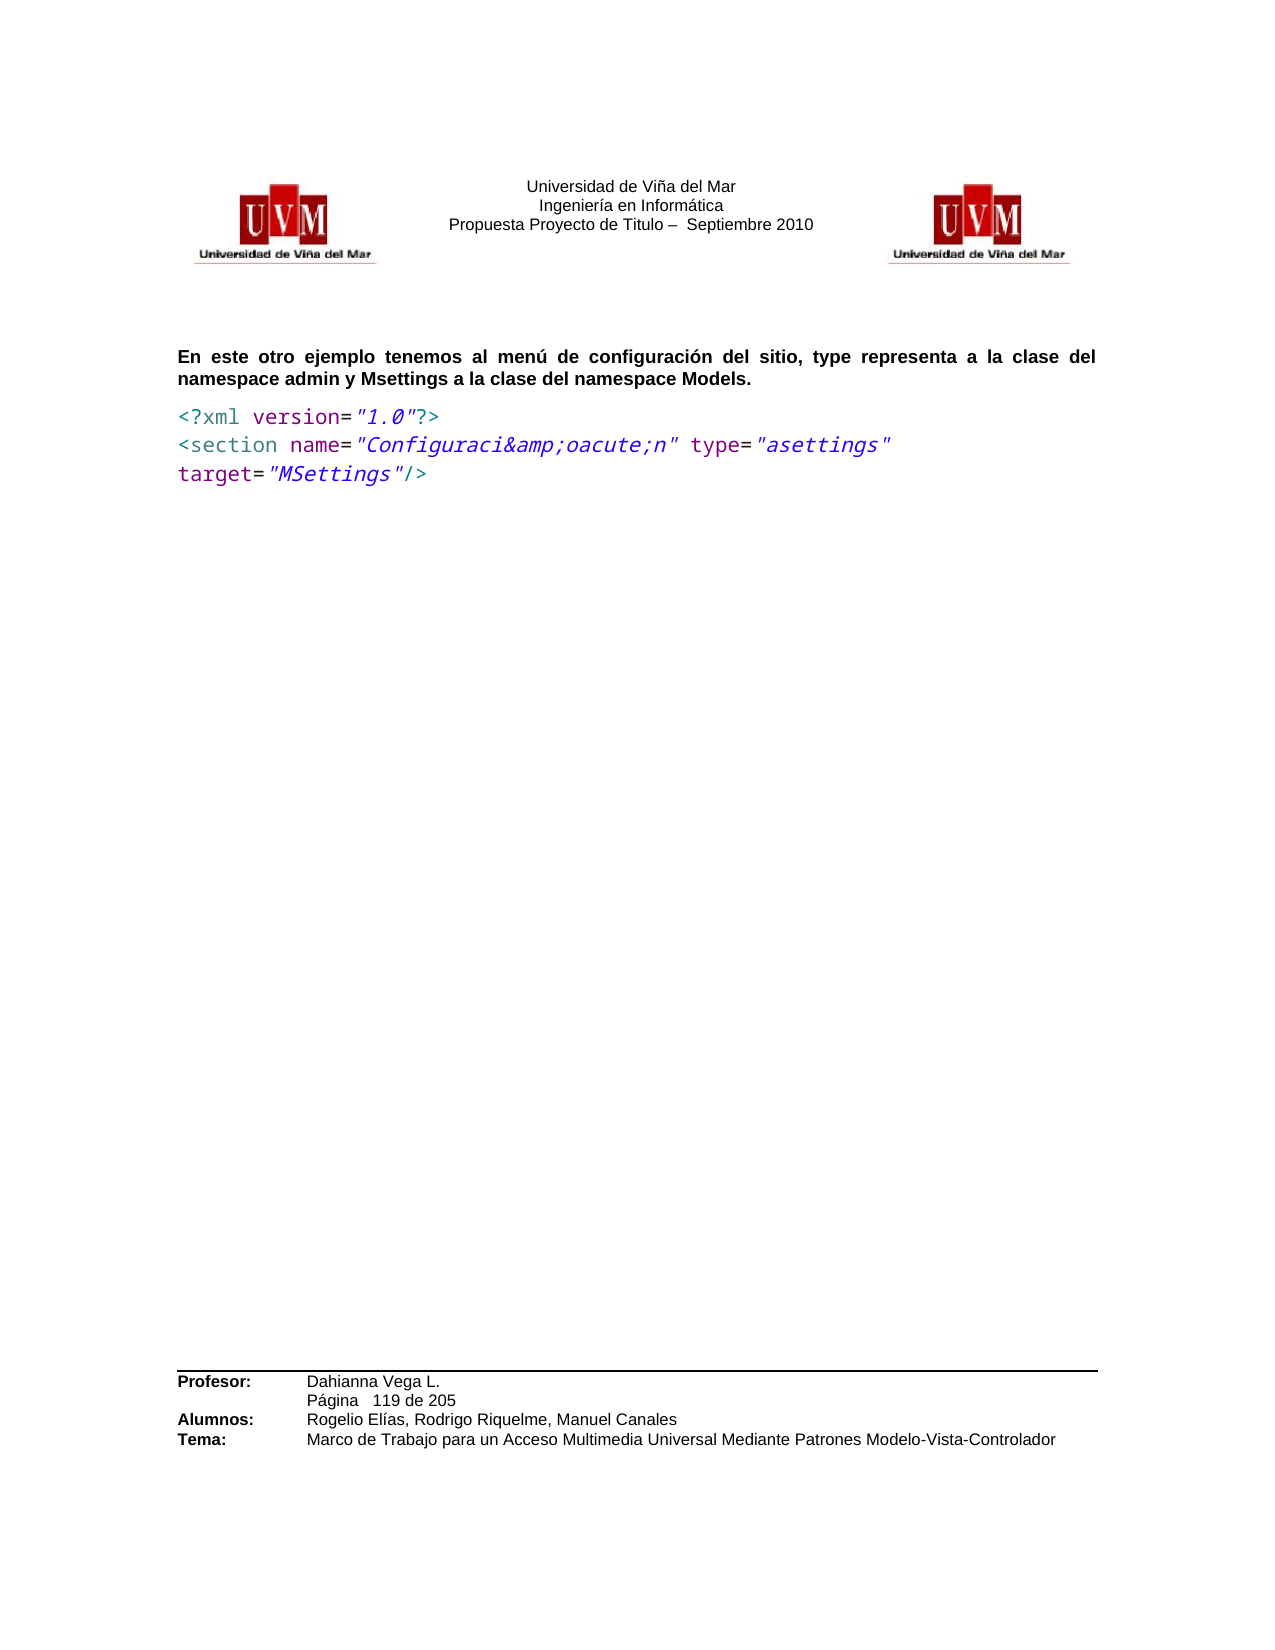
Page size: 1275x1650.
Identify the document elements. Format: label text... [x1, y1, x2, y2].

picture [177, 176, 390, 267]
picture [871, 176, 1084, 267]
text En este otro ejemplo tenemos al menú de configuración del sitio, type representa a la clase del namespace admin y Msettings a la clase del namespace Models. [177, 346, 1098, 389]
text <?xml version="1.0"?> [177, 402, 1098, 430]
text <section name="Configuraci&amp;oacute;n" type="asettings" target="MSettings"/> [177, 430, 1098, 487]
